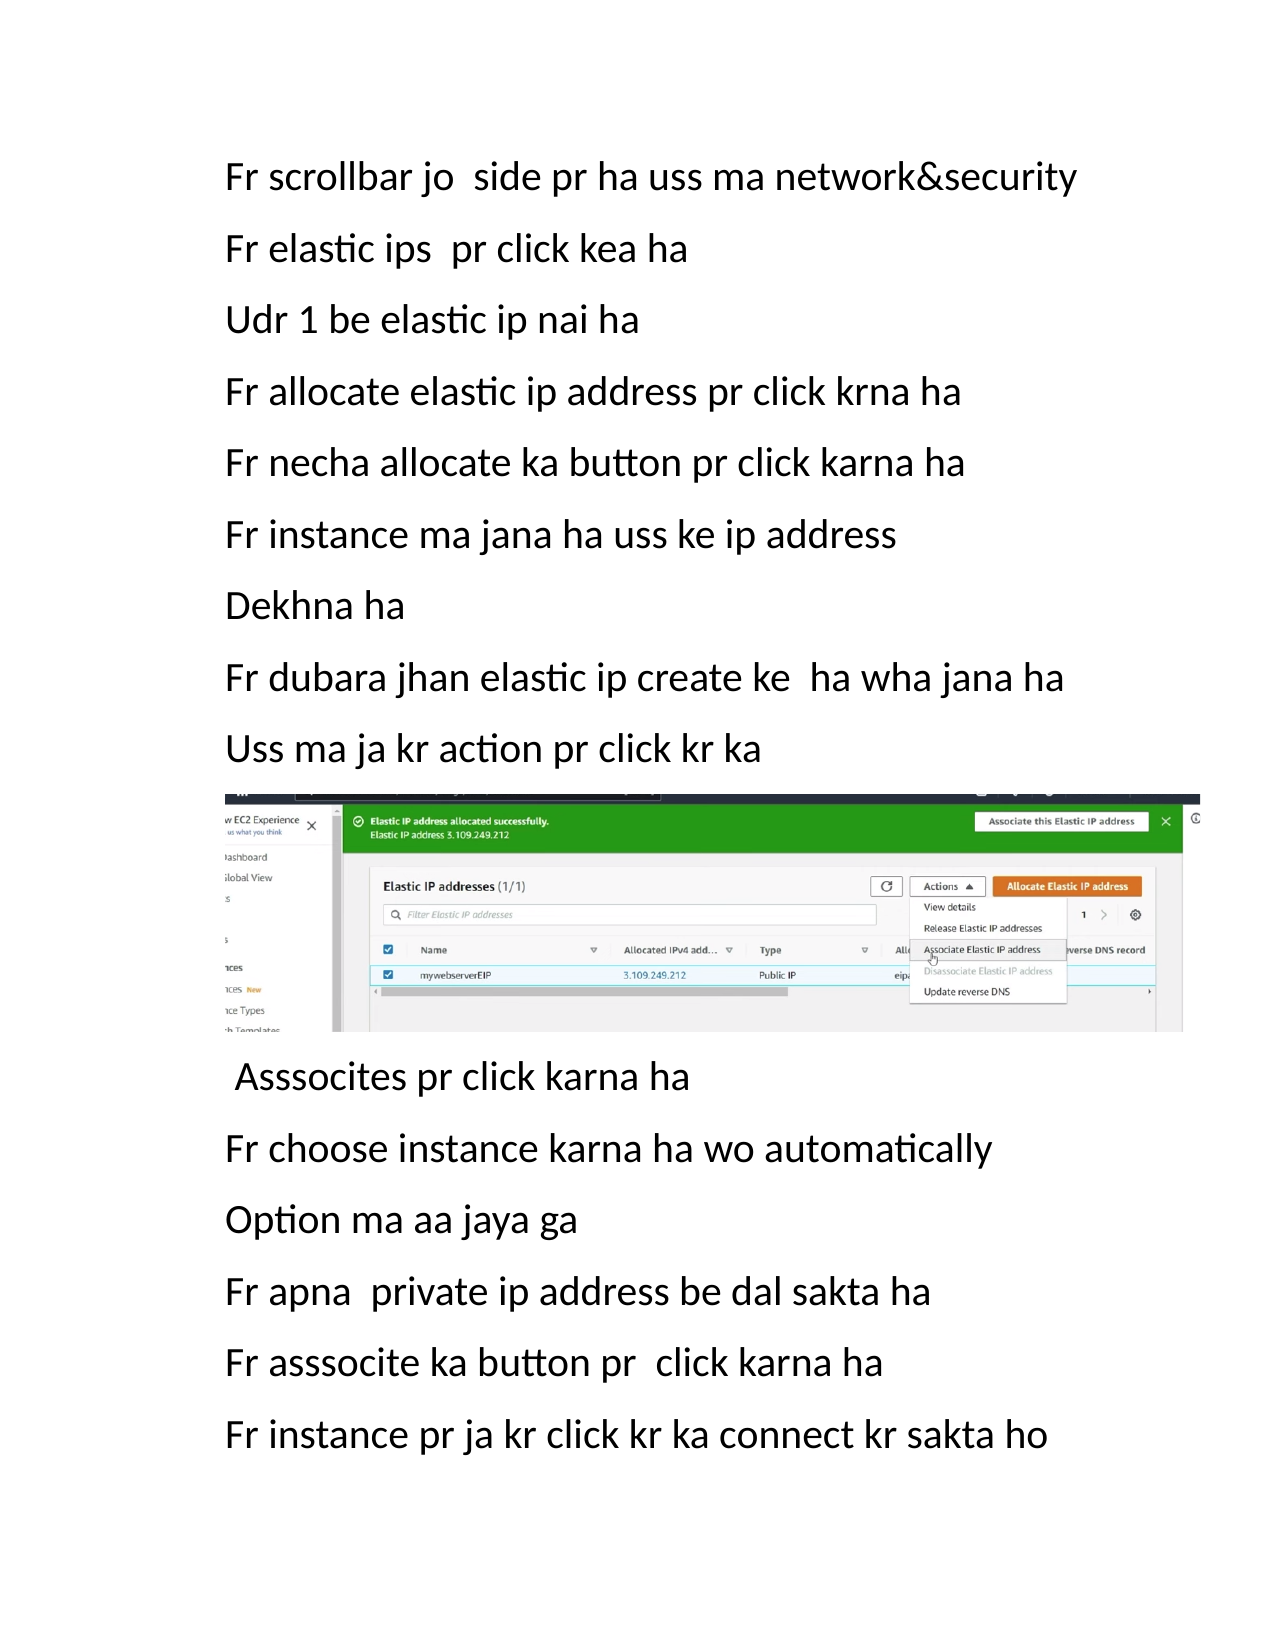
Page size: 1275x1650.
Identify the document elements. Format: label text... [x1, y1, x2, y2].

text Fr choose instance karna ha wo automatically [150, 1122, 1125, 1173]
text Fr dubara jhan elastic ip create ke ha wha jana ha [150, 651, 1125, 702]
text Fr allocate elastic ip address pr click krna ha [150, 365, 1125, 416]
text Fr necha allocate ka button pr click karna ha [150, 436, 1125, 487]
text Dekhna ha [150, 579, 1125, 630]
text Fr instance ma jana ha uss ke ip address [150, 508, 1125, 559]
text Uss ma ja kr action pr click kr ka [150, 722, 1125, 773]
text Fr instance pr ja kr click kr ka connect kr sakta ho [150, 1408, 1125, 1459]
text Fr scrollbar jo side pr ha uss ma network&security [150, 150, 1125, 201]
text Option ma aa jaya ga [150, 1193, 1125, 1244]
text Fr apna private ip address be dal sakta ha [150, 1265, 1125, 1316]
text Asssocites pr click karna ha [150, 1050, 1125, 1101]
text Fr elastic ips pr click kea ha [150, 222, 1125, 272]
text Fr asssocite ka button pr click karna ha [150, 1336, 1125, 1387]
text Udr 1 be elastic ip nai ha [150, 293, 1125, 344]
picture [225, 794, 1200, 1032]
